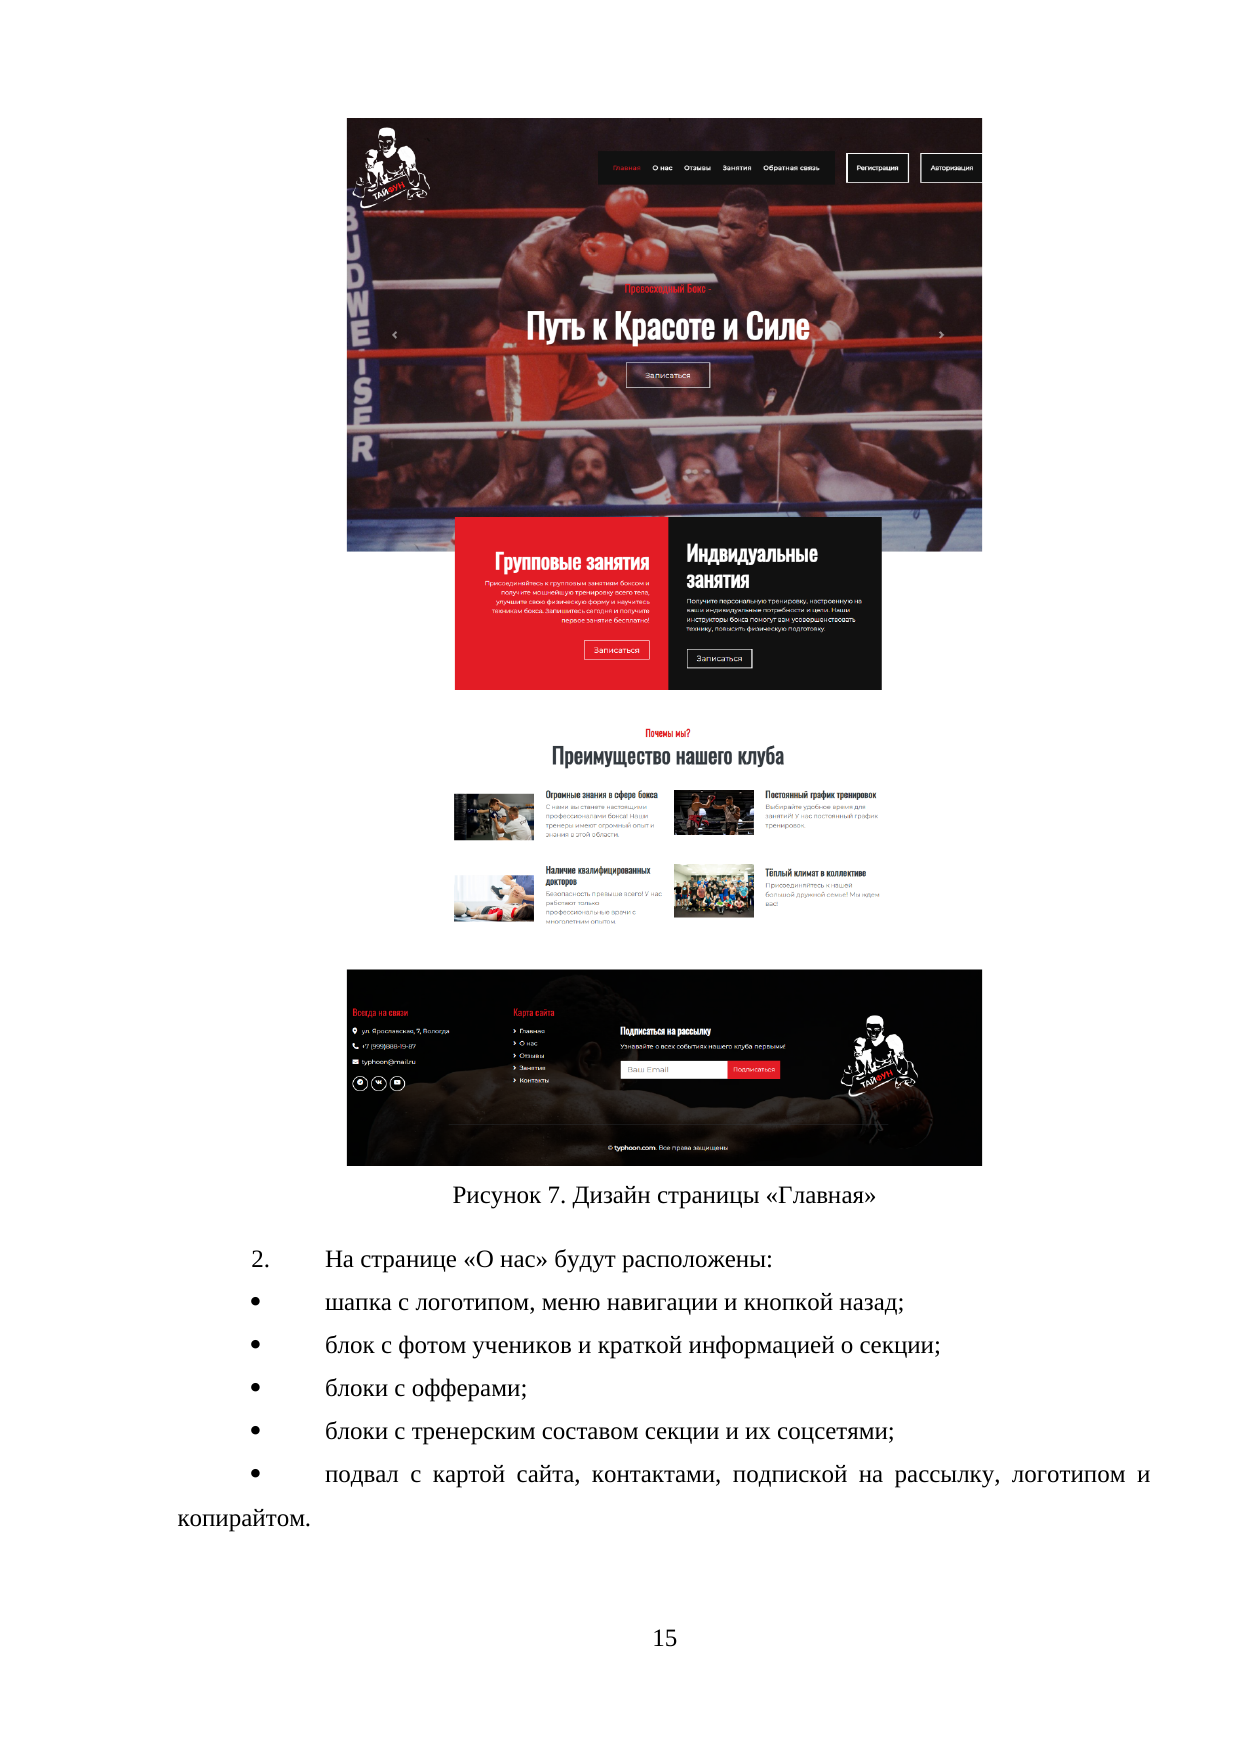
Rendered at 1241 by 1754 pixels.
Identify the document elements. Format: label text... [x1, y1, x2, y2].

list блоки с офферами; [177, 1373, 1152, 1402]
list шапка с логотипом, меню навигации и кнопкой назад; [177, 1287, 1152, 1316]
list блок с фотом учеников и краткой информацией о секции; [177, 1330, 1152, 1359]
list блоки с тренерским составом секции и их соцсетями; [177, 1416, 1152, 1445]
picture [346, 118, 983, 1166]
list подвал с картой сайта, контактами, подпиской на рассылку, логотипом и копирайтом. [177, 1459, 1152, 1531]
text Рисунок 7. Дизайн страницы «Главная» [177, 1180, 1152, 1209]
list На странице «О нас» будут расположены: [177, 1244, 1152, 1273]
